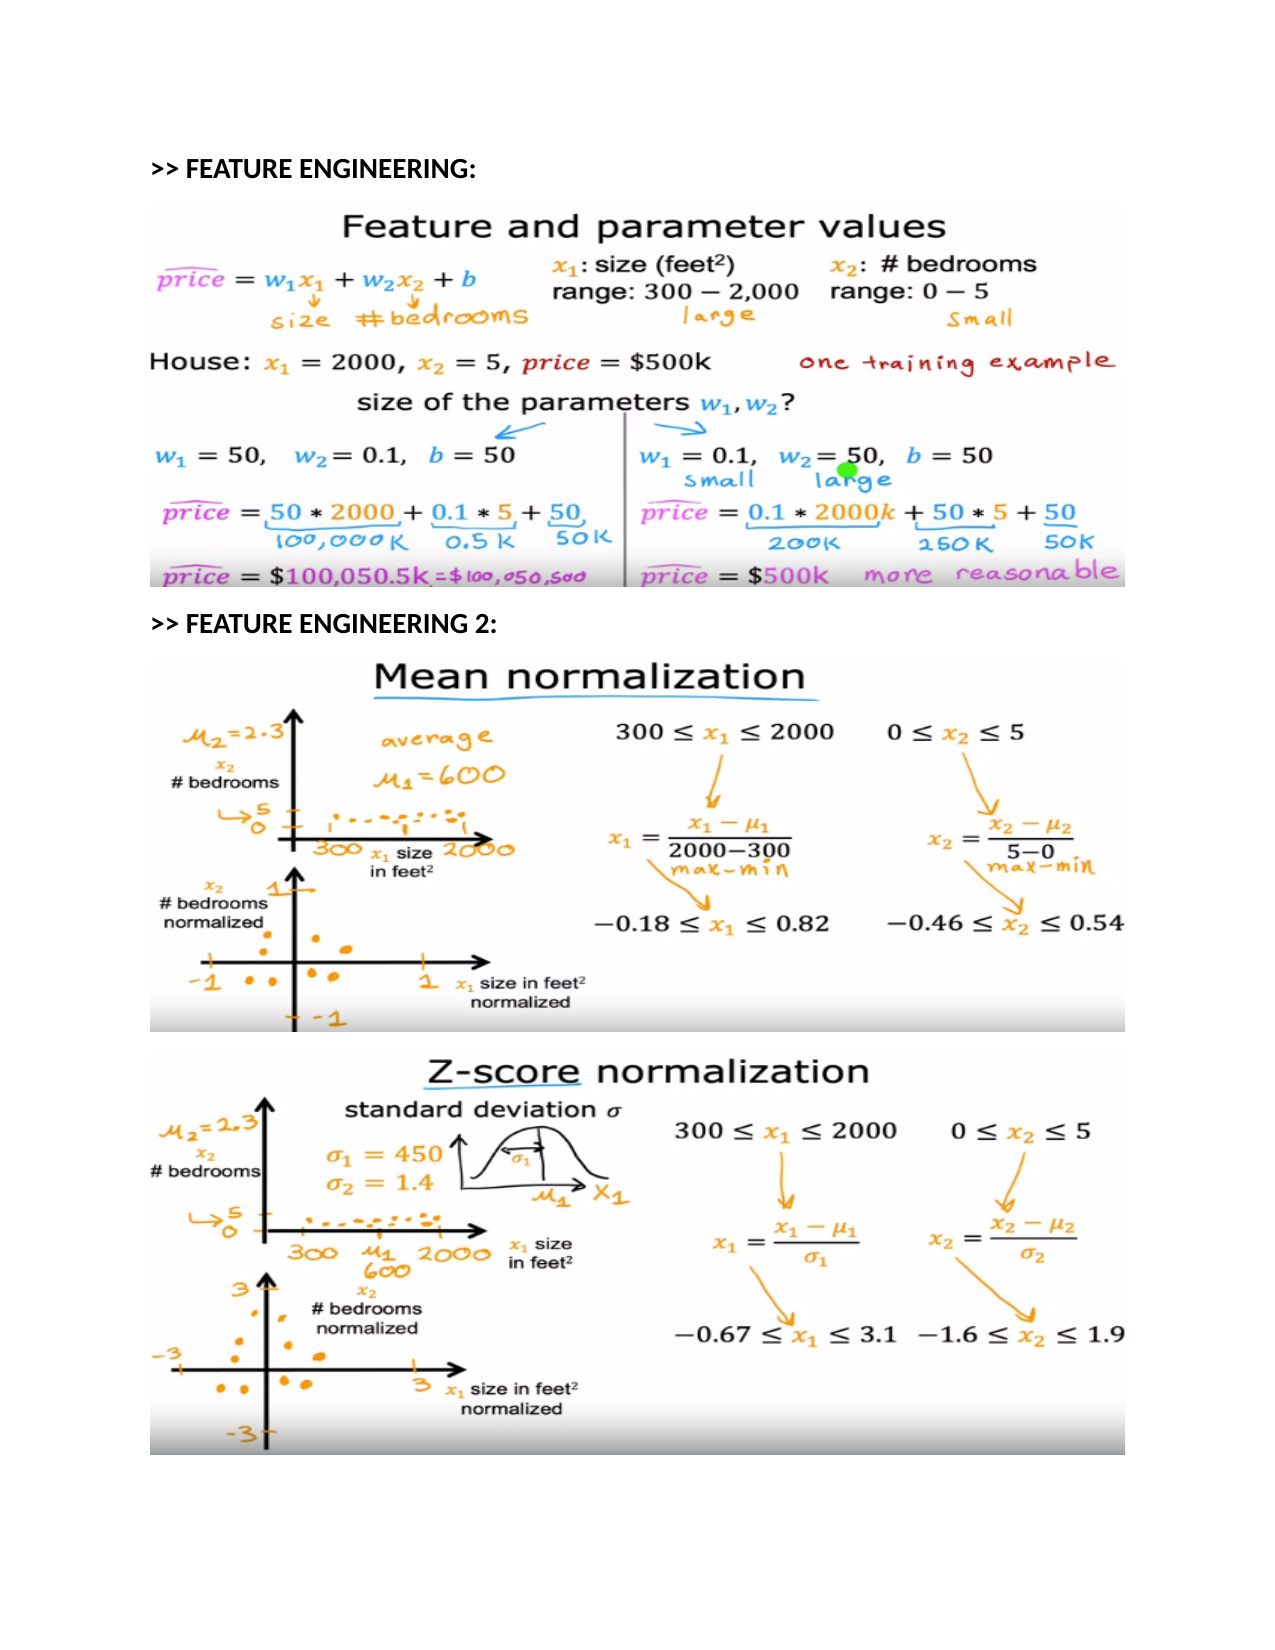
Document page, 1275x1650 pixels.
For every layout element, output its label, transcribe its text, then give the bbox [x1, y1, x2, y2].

text >> FEATURE ENGINEERING 2: [150, 605, 1125, 641]
picture [150, 205, 1125, 587]
text >> FEATURE ENGINEERING: [150, 150, 1125, 186]
picture [150, 660, 1125, 1032]
picture [150, 1050, 1125, 1455]
